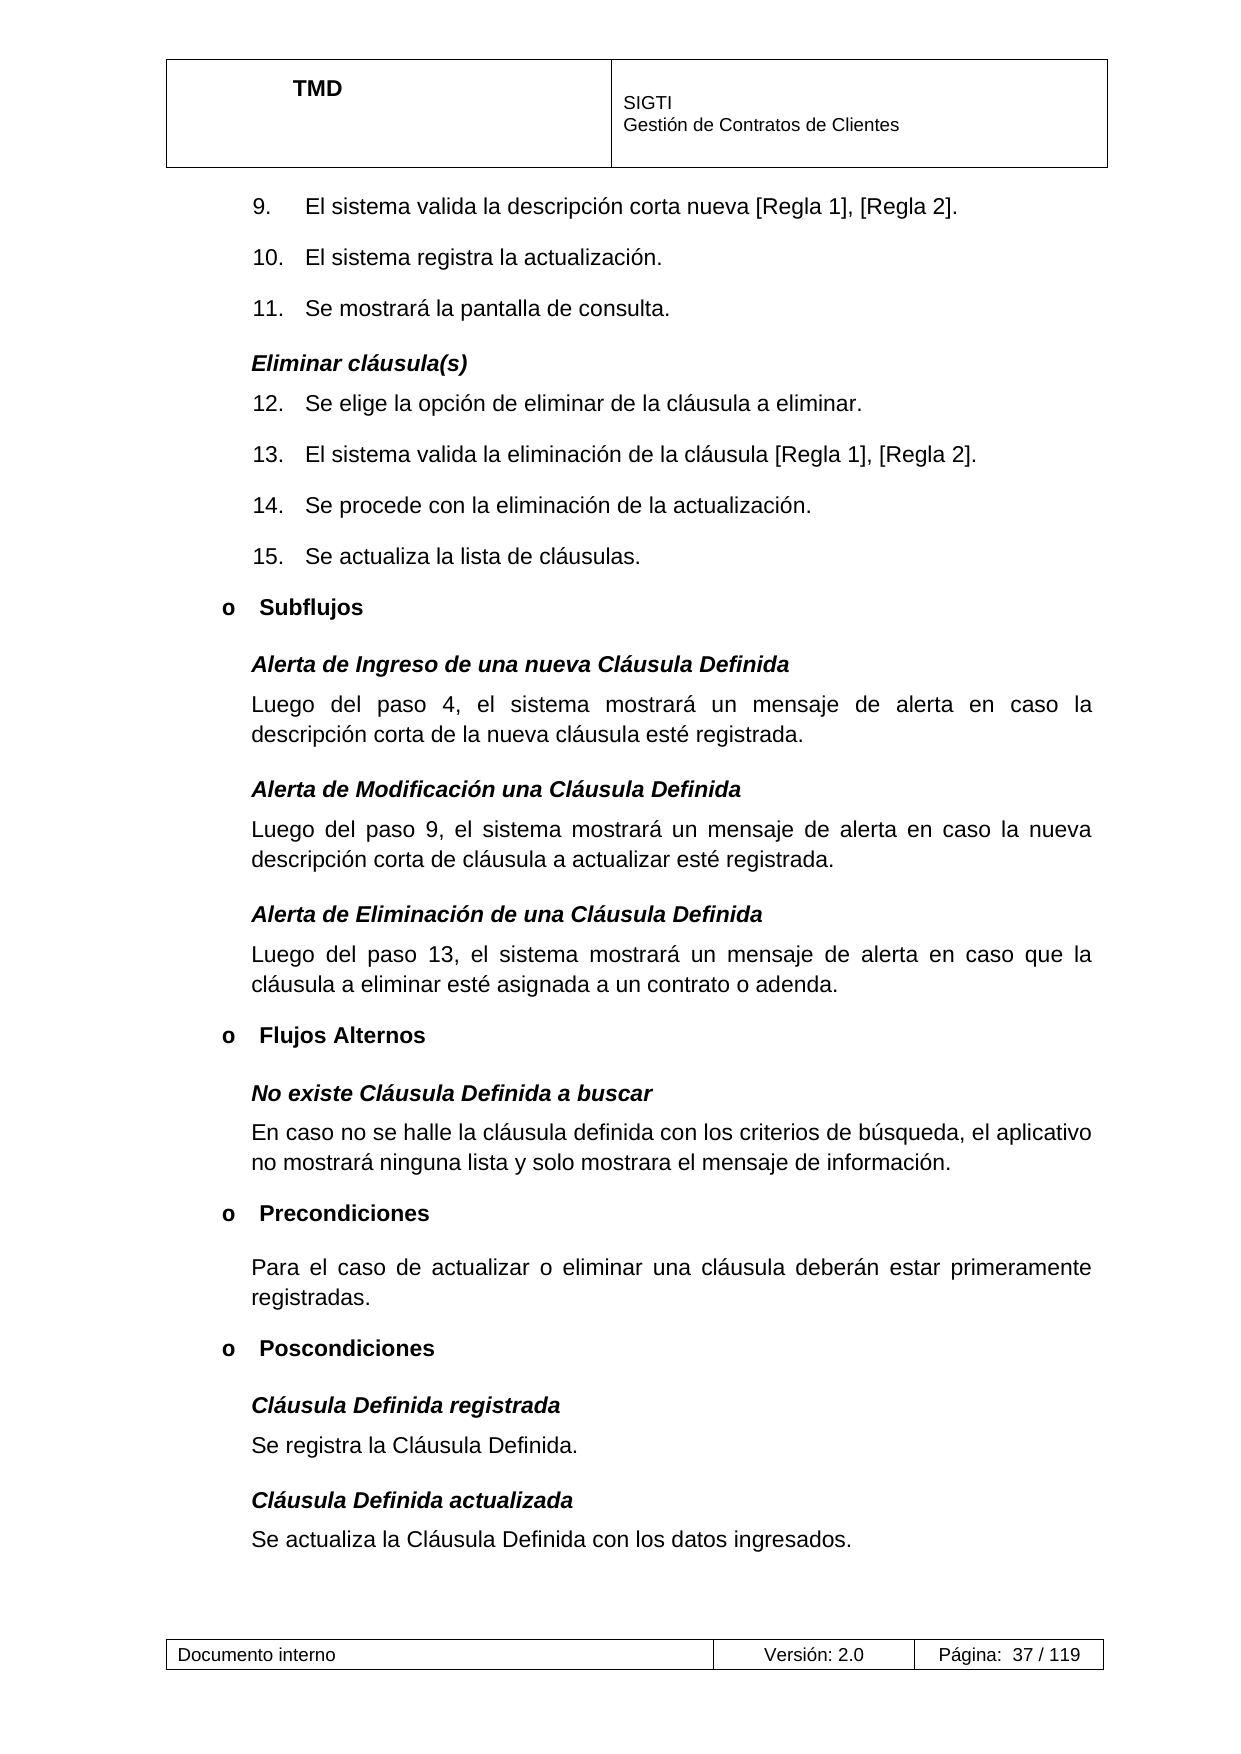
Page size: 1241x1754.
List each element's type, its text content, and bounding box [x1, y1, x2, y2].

list Alerta de Eliminación de una Cláusula Definida [251, 901, 1092, 928]
list Cláusula Definida actualizada [251, 1487, 1092, 1513]
list Se elige la opción de eliminar de la cláusula a eliminar. [252, 390, 1092, 416]
list En caso no se halle la cláusula definida con los criterios de búsqueda, el aplicativo no mostrará ninguna lista y solo mostrara el mensaje de información. [251, 1119, 1092, 1176]
list Flujos Alternos [222, 1022, 1092, 1050]
list No existe Cláusula Definida a buscar [251, 1079, 1092, 1106]
list Alerta de Modificación una Cláusula Definida [251, 776, 1092, 803]
list Luego del paso 4, el sistema mostrará un mensaje de alerta en caso la descripción corta de la nueva cláusula esté registrada. [251, 691, 1092, 747]
list Se registra la Cláusula Definida. [251, 1432, 1092, 1458]
list El sistema valida la eliminación de la cláusula [Regla 1], [Regla 2]. [252, 441, 1092, 467]
list Cláusula Definida registrada [251, 1392, 1092, 1419]
list El sistema registra la actualización. [252, 244, 1092, 270]
list Se actualiza la Cláusula Definida con los datos ingresados. [251, 1526, 1092, 1553]
list El sistema valida la descripción corta nueva [Regla 1], [Regla 2]. [252, 193, 1092, 219]
list Poscondiciones [222, 1335, 1092, 1363]
list Para el caso de actualizar o eliminar una cláusula deberán estar primeramente registradas. [251, 1253, 1092, 1310]
list Se actualiza la lista de cláusulas. [252, 543, 1092, 569]
list Se mostrará la pantalla de consulta. [252, 295, 1092, 321]
list Luego del paso 13, el sistema mostrará un mensaje de alerta en caso que la cláusula a eliminar esté asignada a un contrato o adenda. [251, 941, 1092, 997]
list Precondiciones [222, 1200, 1092, 1228]
list Luego del paso 9, el sistema mostrará un mensaje de alerta en caso la nueva descripción corta de cláusula a actualizar esté registrada. [251, 816, 1092, 872]
list Alerta de Ingreso de una nueva Cláusula Definida [251, 651, 1092, 678]
list Se procede con la eliminación de la actualización. [252, 492, 1092, 518]
list Subflujos [222, 594, 1092, 622]
list Eliminar cláusula(s) [251, 350, 1092, 377]
